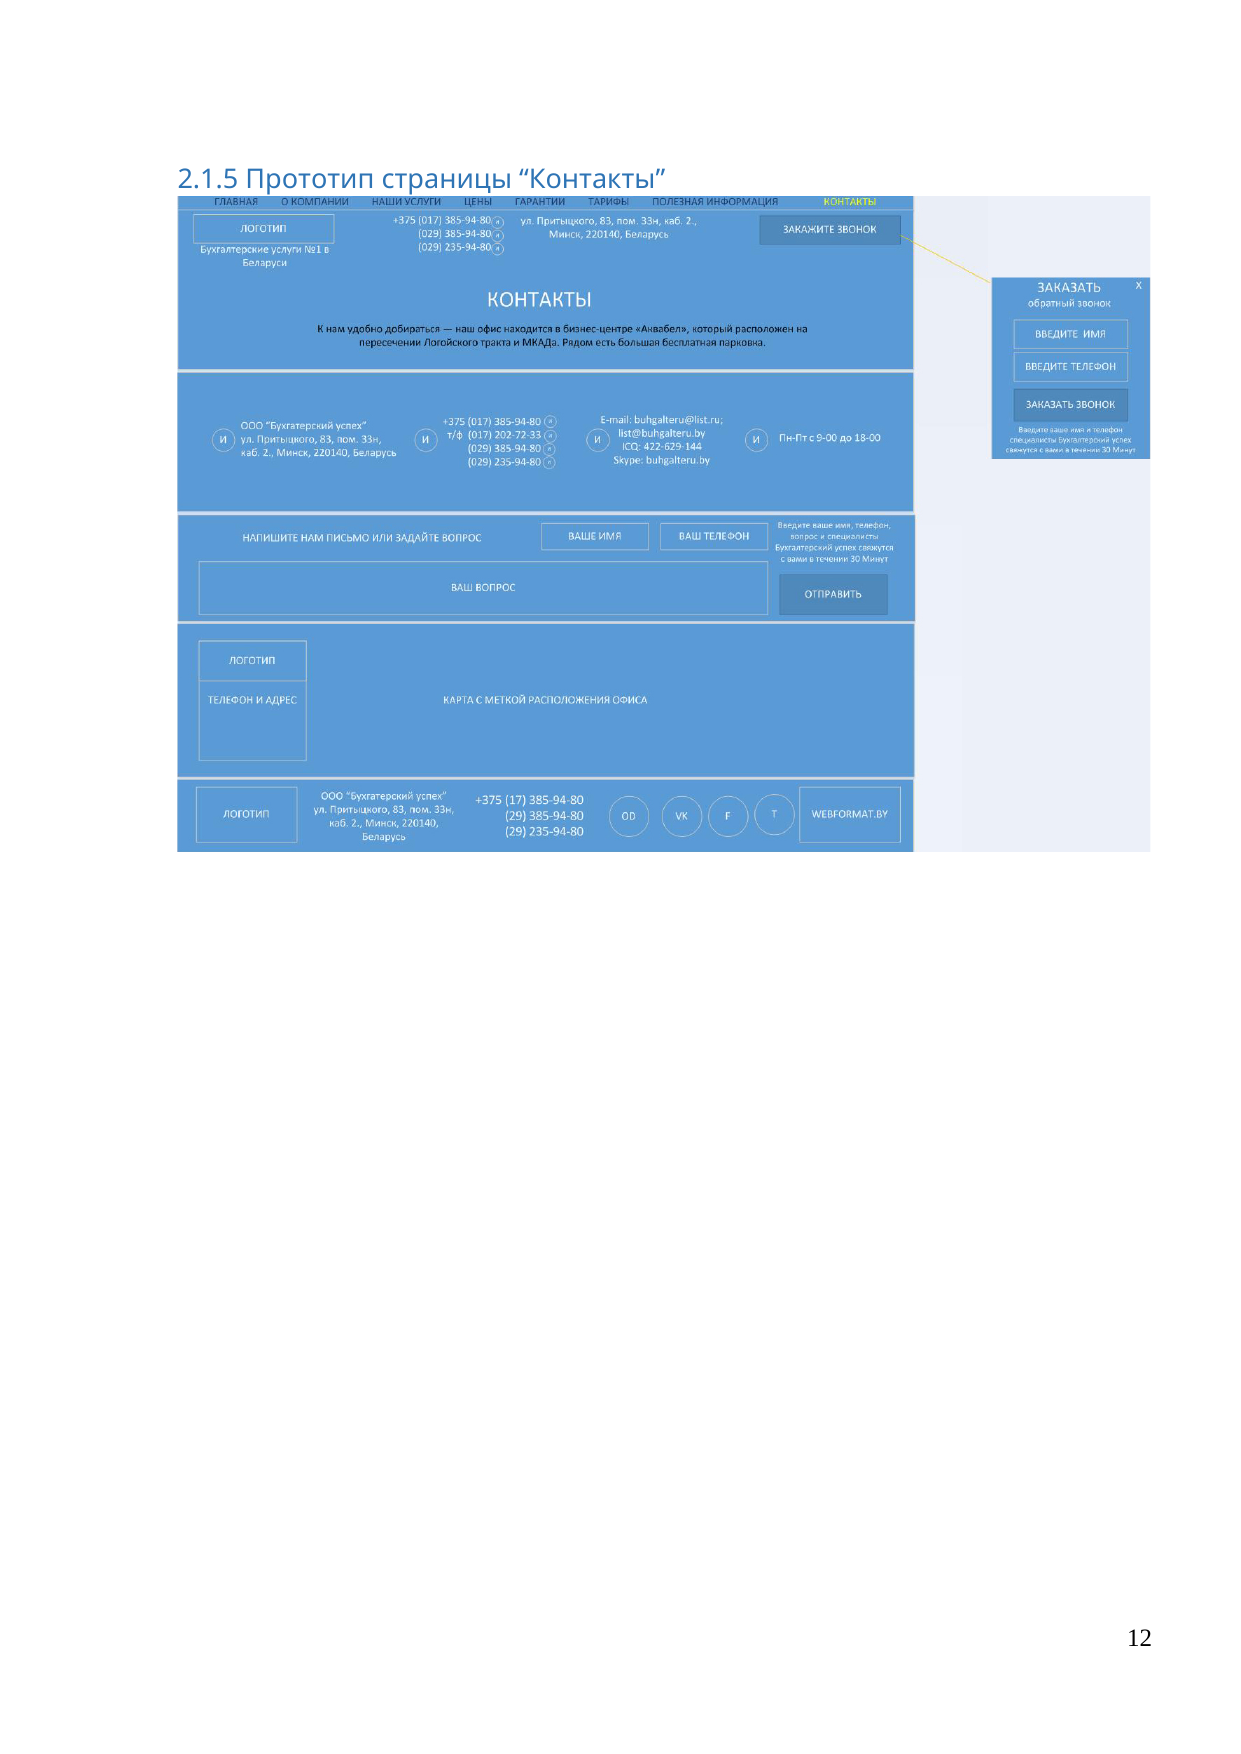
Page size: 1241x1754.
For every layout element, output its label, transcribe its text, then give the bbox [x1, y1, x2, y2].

picture [177, 196, 1151, 852]
